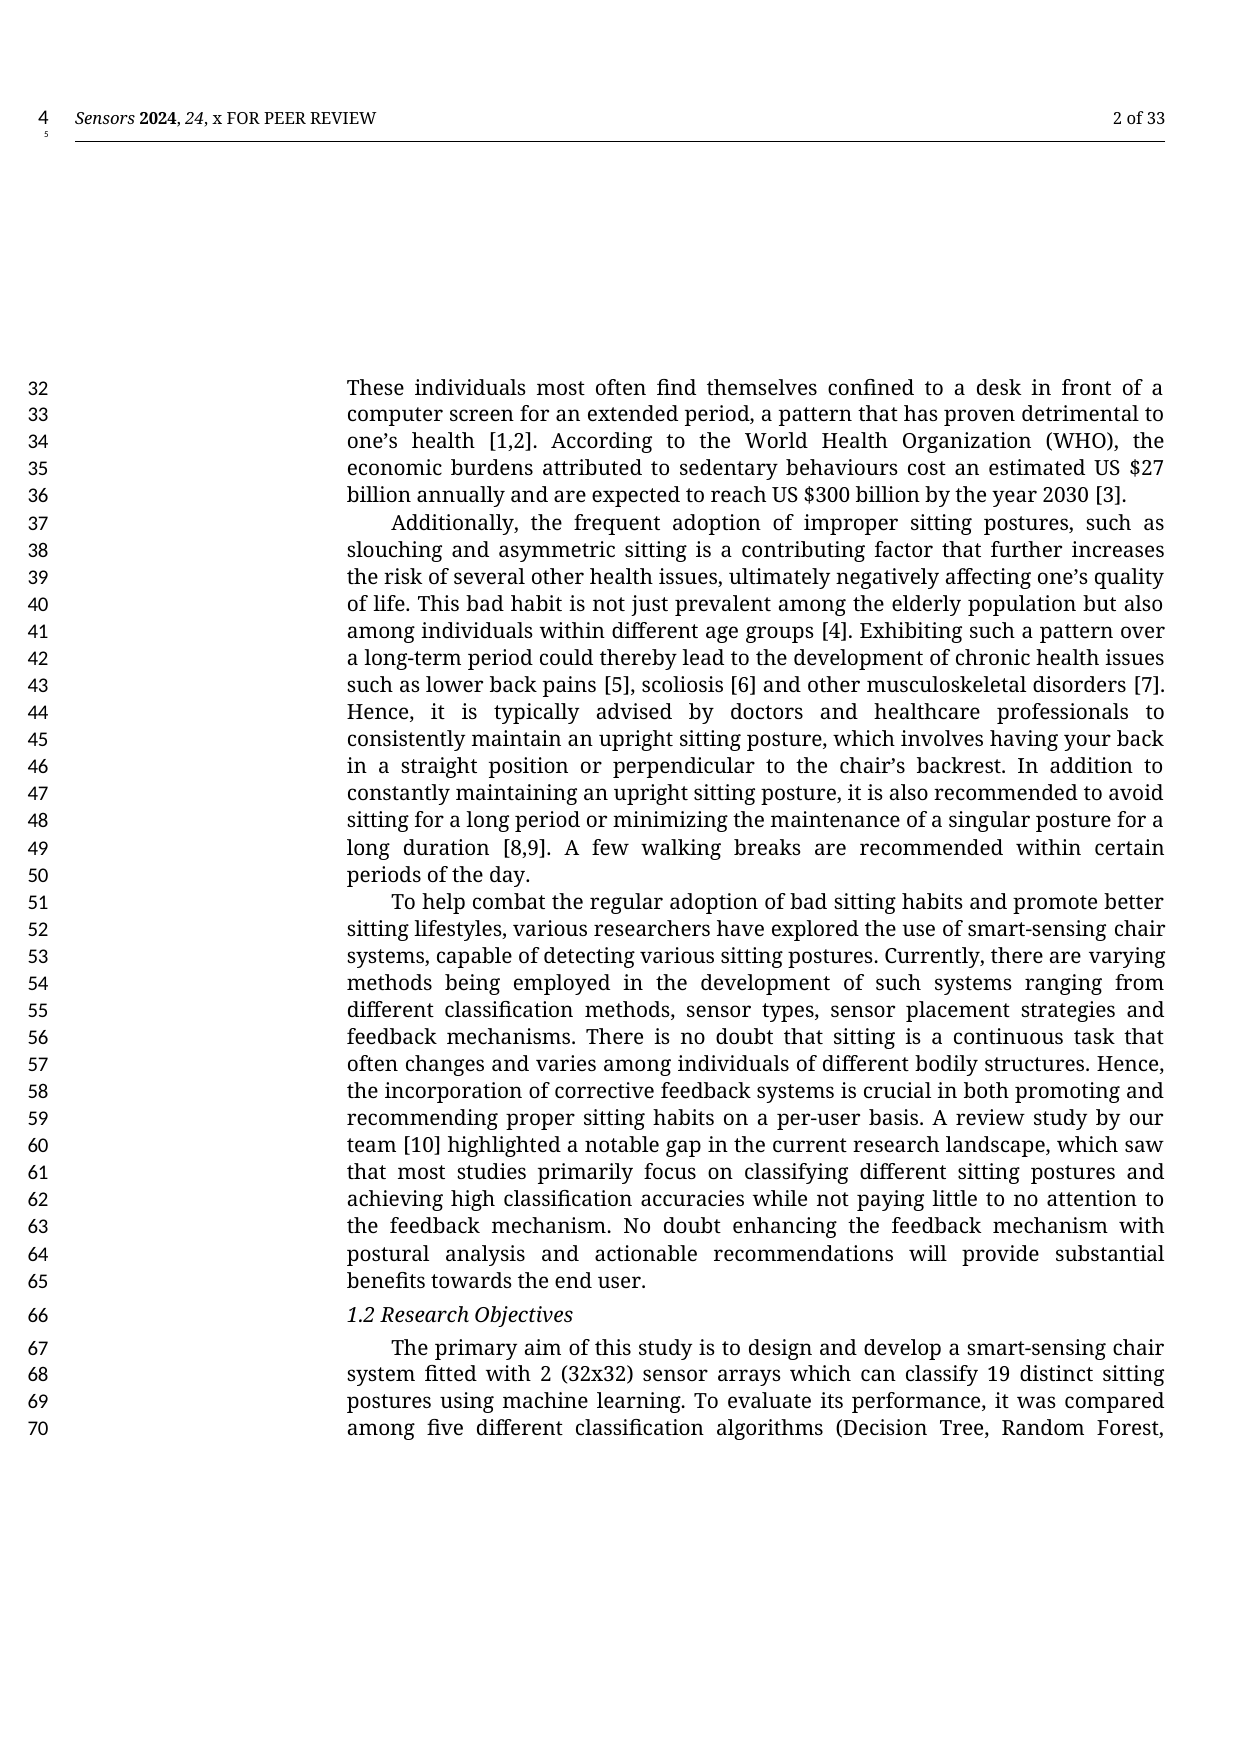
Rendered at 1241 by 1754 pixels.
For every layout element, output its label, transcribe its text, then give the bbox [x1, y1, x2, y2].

text Additionally, the frequent adoption of improper sitting postures, such as slouching and asymmetric sitting is a contributing factor that further increases the risk of several other health issues, ultimately negatively affecting one’s quality of life. This bad habit is not just prevalent among the elderly population but also among individuals within different age groups [4]. Exhibiting such a pattern over a long-term period could thereby lead to the development of chronic health issues such as lower back pains [5], scoliosis [6] and other musculoskeletal disorders [7]. Hence, it is typically advised by doctors and healthcare professionals to consistently maintain an upright sitting posture, which involves having your back in a straight position or perpendicular to the chair’s backrest. In addition to constantly maintaining an upright sitting posture, it is also recommended to avoid sitting for a long period or minimizing the maintenance of a singular posture for a long duration [8,9]. A few walking breaks are recommended within certain periods of the day. [347, 509, 1165, 888]
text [347, 1334, 1165, 1442]
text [347, 374, 1165, 509]
text To help combat the regular adoption of bad sitting habits and promote better sitting lifestyles, various researchers have explored the use of smart-sensing chair systems, capable of detecting various sitting postures. Currently, there are varying methods being employed in the development of such systems ranging from different classification methods, sensor types, sensor placement strategies and feedback mechanisms. There is no doubt that sitting is a continuous task that often changes and varies among individuals of different bodily structures. Hence, the incorporation of corrective feedback systems is crucial in both promoting and recommending proper sitting habits on a per-user basis. A review study by our team [10] highlighted a notable gap in the current research landscape, which saw that most studies primarily focus on classifying different sitting postures and achieving high classification accuracies while not paying little to no attention to the feedback mechanism. No doubt enhancing the feedback mechanism with postural analysis and actionable recommendations will provide substantial benefits towards the end user. [347, 888, 1165, 1294]
subtitle 1.2 Research Objectives [347, 1301, 1165, 1327]
